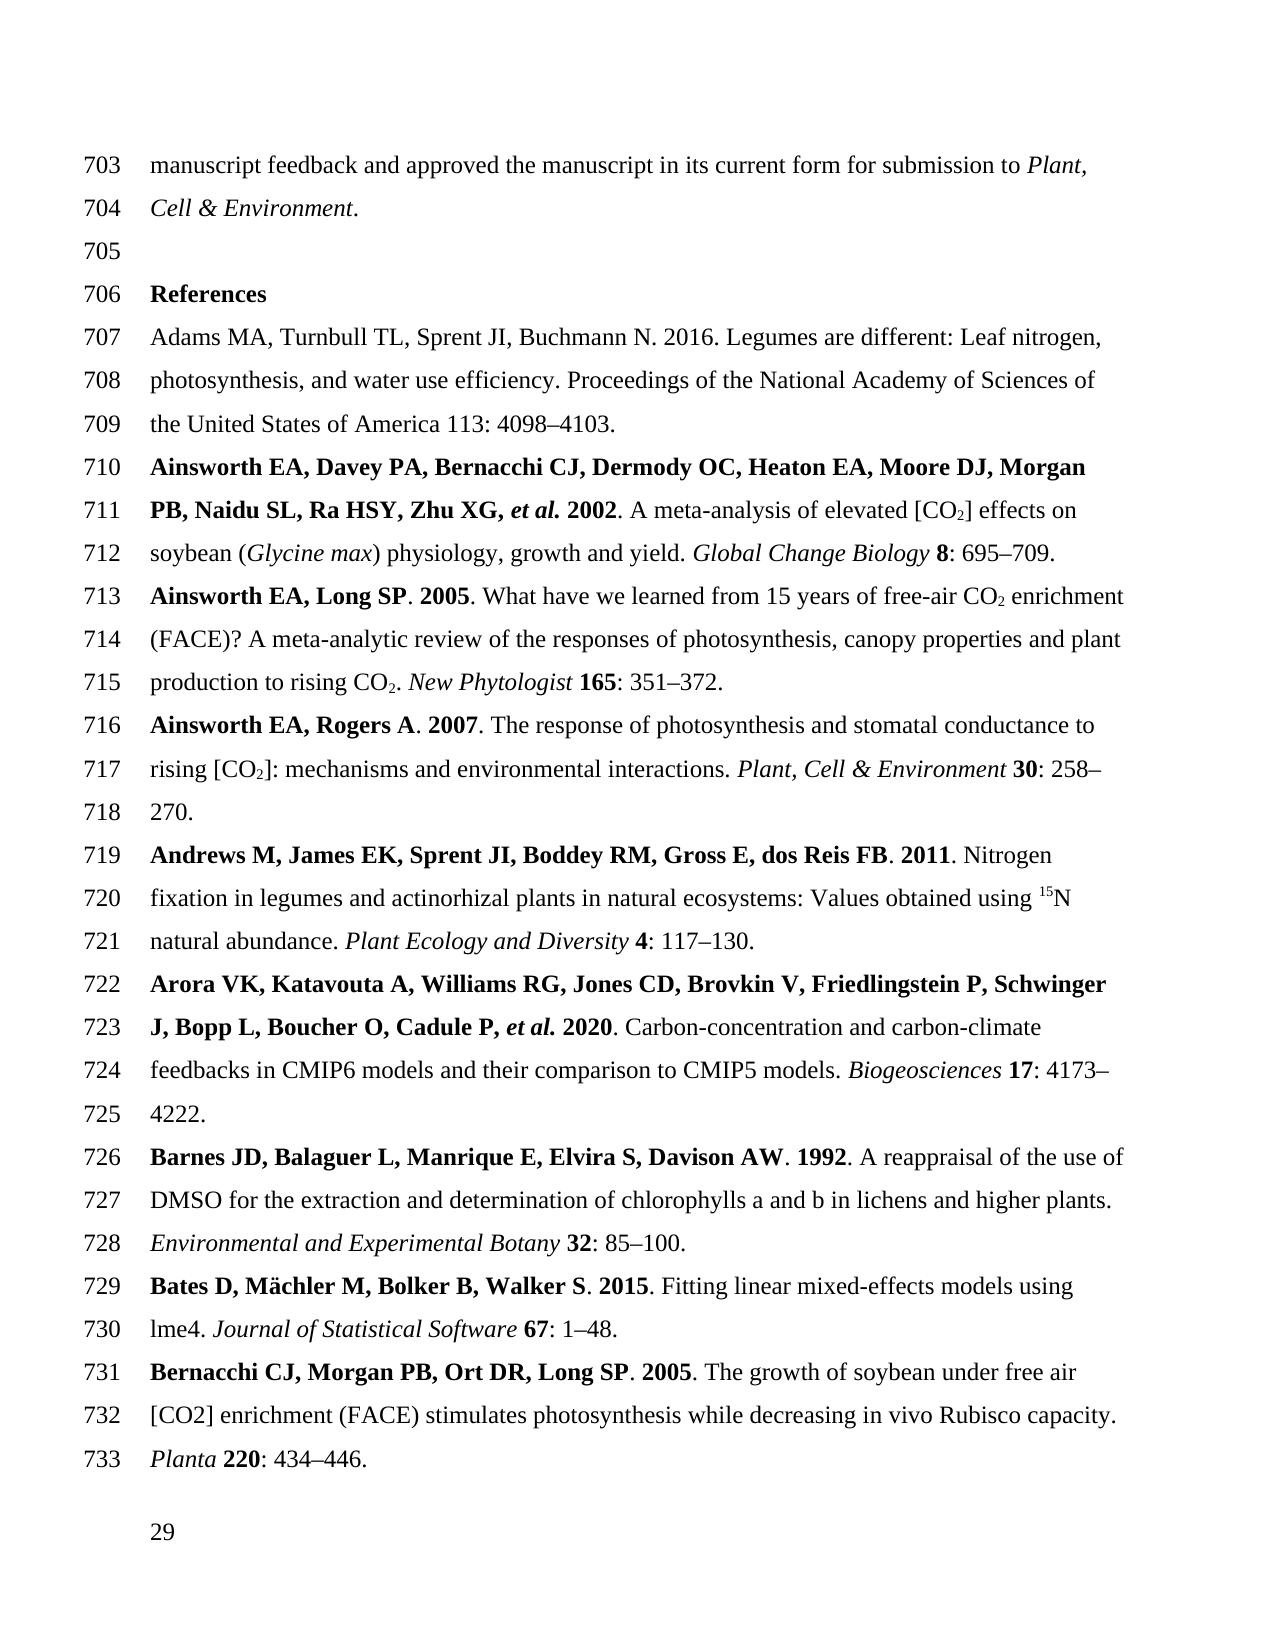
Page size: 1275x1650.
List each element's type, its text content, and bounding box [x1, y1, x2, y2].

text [150, 150, 1125, 222]
text References [150, 279, 1125, 308]
